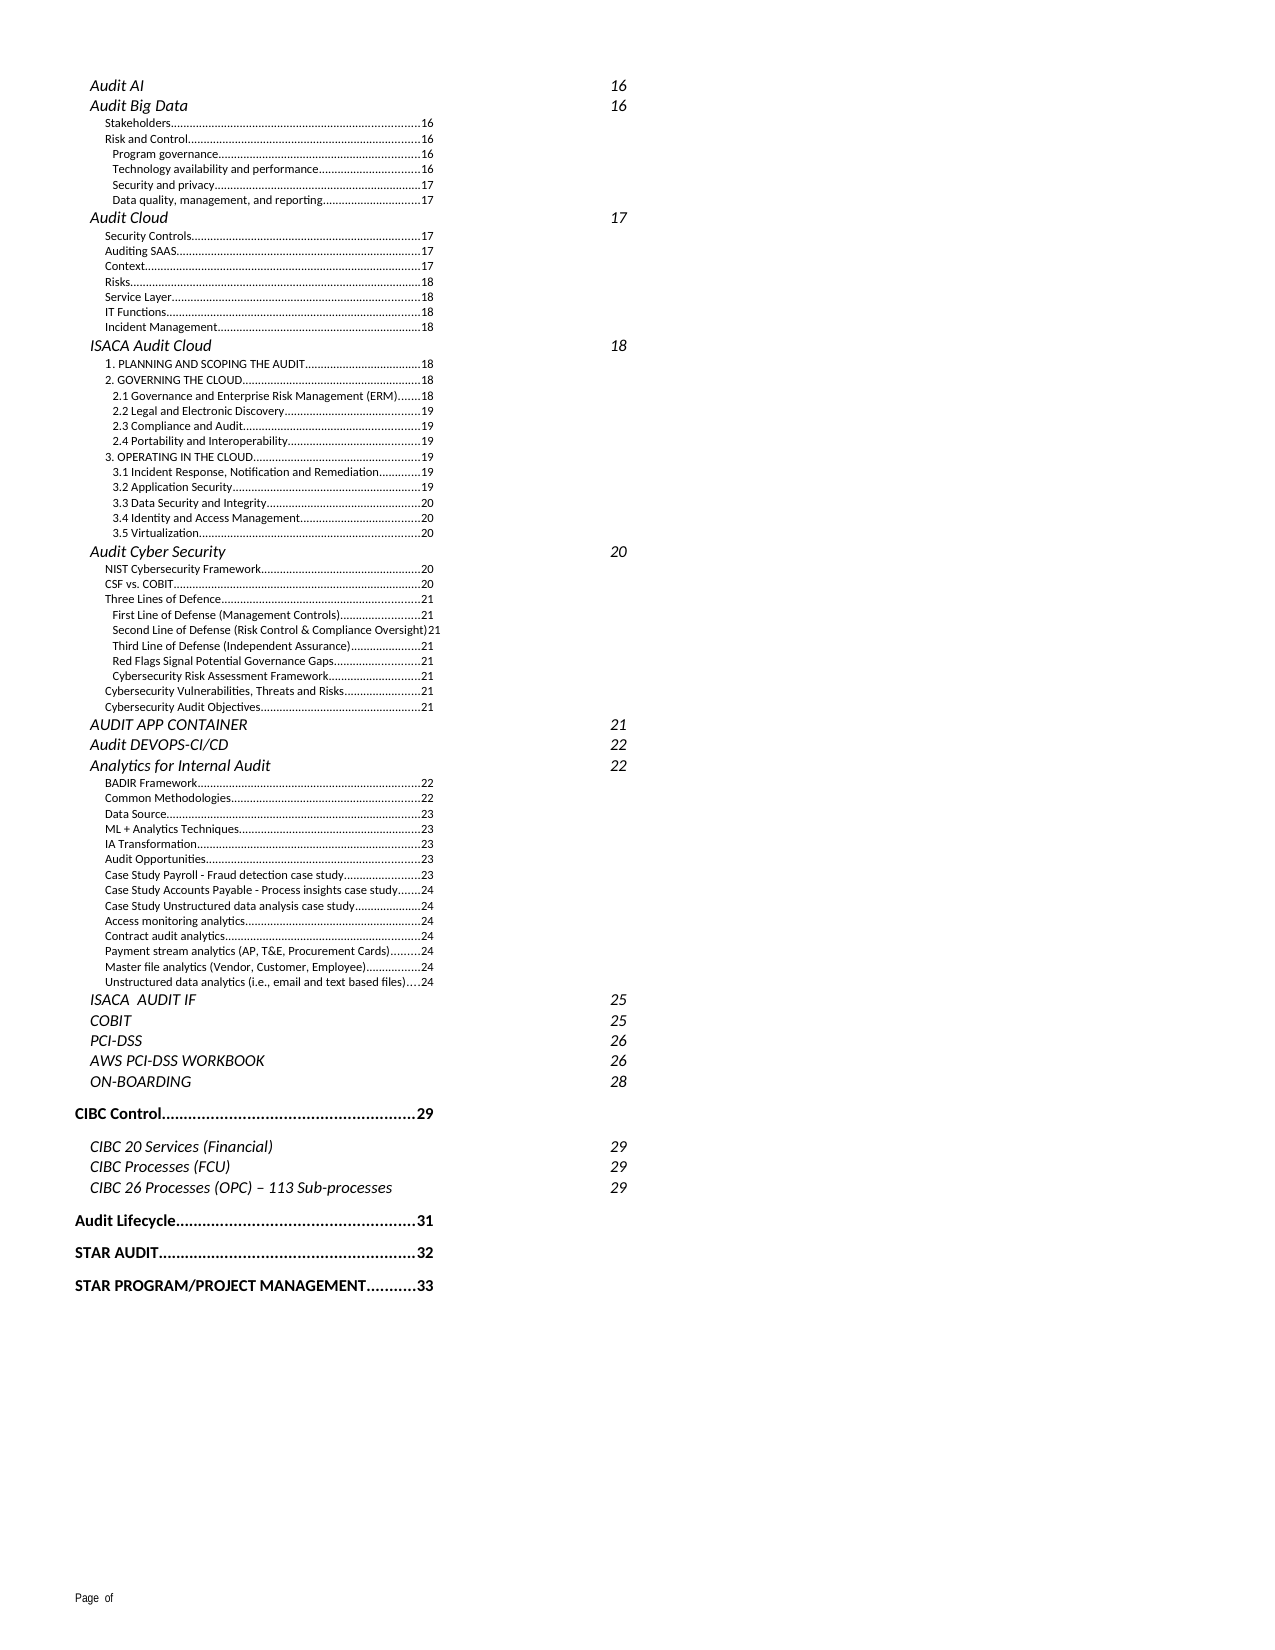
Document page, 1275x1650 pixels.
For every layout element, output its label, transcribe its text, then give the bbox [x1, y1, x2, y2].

text Audit Opportunities 23 [105, 852, 1213, 867]
text CIBC Control 29 [75, 1104, 1213, 1124]
text 3.5 Virtualization 20 [112, 526, 1213, 541]
text 2.4 Portability and Interoperability 19 [112, 434, 1213, 449]
text Auditing SAAS 17 [105, 243, 1213, 258]
text STAR PROGRAM/PROJECT MANAGEMENT 33 [75, 1276, 1213, 1296]
text Security and privacy 17 [112, 177, 1213, 192]
text 3.2 Application Security 19 [112, 479, 1213, 495]
text Incident Management 18 [105, 320, 1213, 335]
text Audit Cyber Security 20 [90, 541, 1213, 561]
text 2.2 Legal and Electronic Discovery 19 [112, 403, 1213, 418]
text IT Functions 18 [105, 304, 1213, 320]
text Cybersecurity Audit Objectives 21 [105, 699, 1213, 714]
text PCI-DSS 26 [90, 1030, 1213, 1051]
text Audit Lifecycle 31 [75, 1210, 1213, 1230]
text Red Flags Signal Potential Governance Gaps 21 [112, 653, 1213, 668]
text 2.3 Compliance and Audit 19 [112, 418, 1213, 434]
text CSF vs. COBIT 20 [105, 576, 1213, 592]
text Technology availability and performance 16 [112, 162, 1213, 177]
text 2.1 Governance and Enterprise Risk Management (ERM) 18 [112, 388, 1213, 403]
text CIBC 20 Services (Financial) 29 [90, 1136, 1213, 1157]
text Data Source 23 [105, 806, 1213, 821]
text AUDIT APP CONTAINER 21 [90, 714, 1213, 734]
text Cybersecurity Risk Assessment Framework 21 [112, 668, 1213, 684]
text ISACA Audit Cloud 18 [90, 335, 1213, 355]
text Three Lines of Defence 21 [105, 592, 1213, 607]
text BADIR Framework 22 [105, 775, 1213, 791]
text 3. OPERATING IN THE CLOUD 19 [105, 449, 1213, 464]
text CIBC Processes (FCU) 29 [90, 1157, 1213, 1177]
text IA Transformation 23 [105, 836, 1213, 852]
text Service Layer 18 [105, 289, 1213, 304]
text Audit AI 16 [90, 75, 1213, 95]
text Stakeholders 16 [105, 116, 1213, 131]
text 3.1 Incident Response, Notification and Remediation 19 [112, 464, 1213, 479]
text 3.4 Identity and Access Management 20 [112, 510, 1213, 526]
text Analytics for Internal Audit 22 [90, 755, 1213, 775]
text Security Controls 17 [105, 228, 1213, 243]
text Payment stream analytics (AP, T&E, Procurement Cards) 24 [105, 944, 1213, 959]
text Case Study Accounts Payable - Process insights case study 24 [105, 882, 1213, 898]
text CIBC 26 Processes (OPC) – 113 Sub-processes 29 [90, 1177, 1213, 1197]
text Case Study Payroll - Fraud detection case study 23 [105, 867, 1213, 882]
text NIST Cybersecurity Framework 20 [105, 561, 1213, 576]
text 3.3 Data Security and Integrity 20 [112, 495, 1213, 510]
text Cybersecurity Vulnerabilities, Threats and Risks 21 [105, 684, 1213, 699]
text STAR AUDIT 32 [75, 1243, 1213, 1263]
text Audit Cloud 17 [90, 207, 1213, 228]
text Unstructured data analytics (i.e., email and text based files) 24 [105, 974, 1213, 989]
text Risks 18 [105, 274, 1213, 289]
text Audit DEVOPS-CI/CD 22 [90, 734, 1213, 755]
text Data quality, management, and reporting 17 [112, 192, 1213, 207]
text Context 17 [105, 258, 1213, 274]
text 2. GOVERNING THE CLOUD 18 [105, 372, 1213, 388]
text First Line of Defense (Management Controls) 21 [112, 607, 1213, 622]
text Access monitoring analytics 24 [105, 913, 1213, 928]
text Master file analytics (Vendor, Customer, Employee) 24 [105, 959, 1213, 974]
text Second Line of Defense (Risk Control & Compliance Oversight) 21 [112, 622, 1213, 638]
text Audit Big Data 16 [90, 95, 1213, 116]
text 1. PLANNING AND SCOPING THE AUDIT 18 [105, 355, 1213, 372]
text ML + Analytics Techniques 23 [105, 821, 1213, 836]
text ON-BOARDING 28 [90, 1071, 1213, 1091]
text Program governance 16 [112, 146, 1213, 162]
text AWS PCI-DSS WORKBOOK 26 [90, 1051, 1213, 1071]
text Case Study Unstructured data analysis case study 24 [105, 898, 1213, 913]
text Common Methodologies 22 [105, 791, 1213, 806]
text Third Line of Defense (Independent Assurance) 21 [112, 638, 1213, 653]
text Contract audit analytics 24 [105, 928, 1213, 944]
text COBIT 25 [90, 1010, 1213, 1030]
text ISACA AUDIT IF 25 [90, 989, 1213, 1010]
text Risk and Control 16 [105, 131, 1213, 146]
